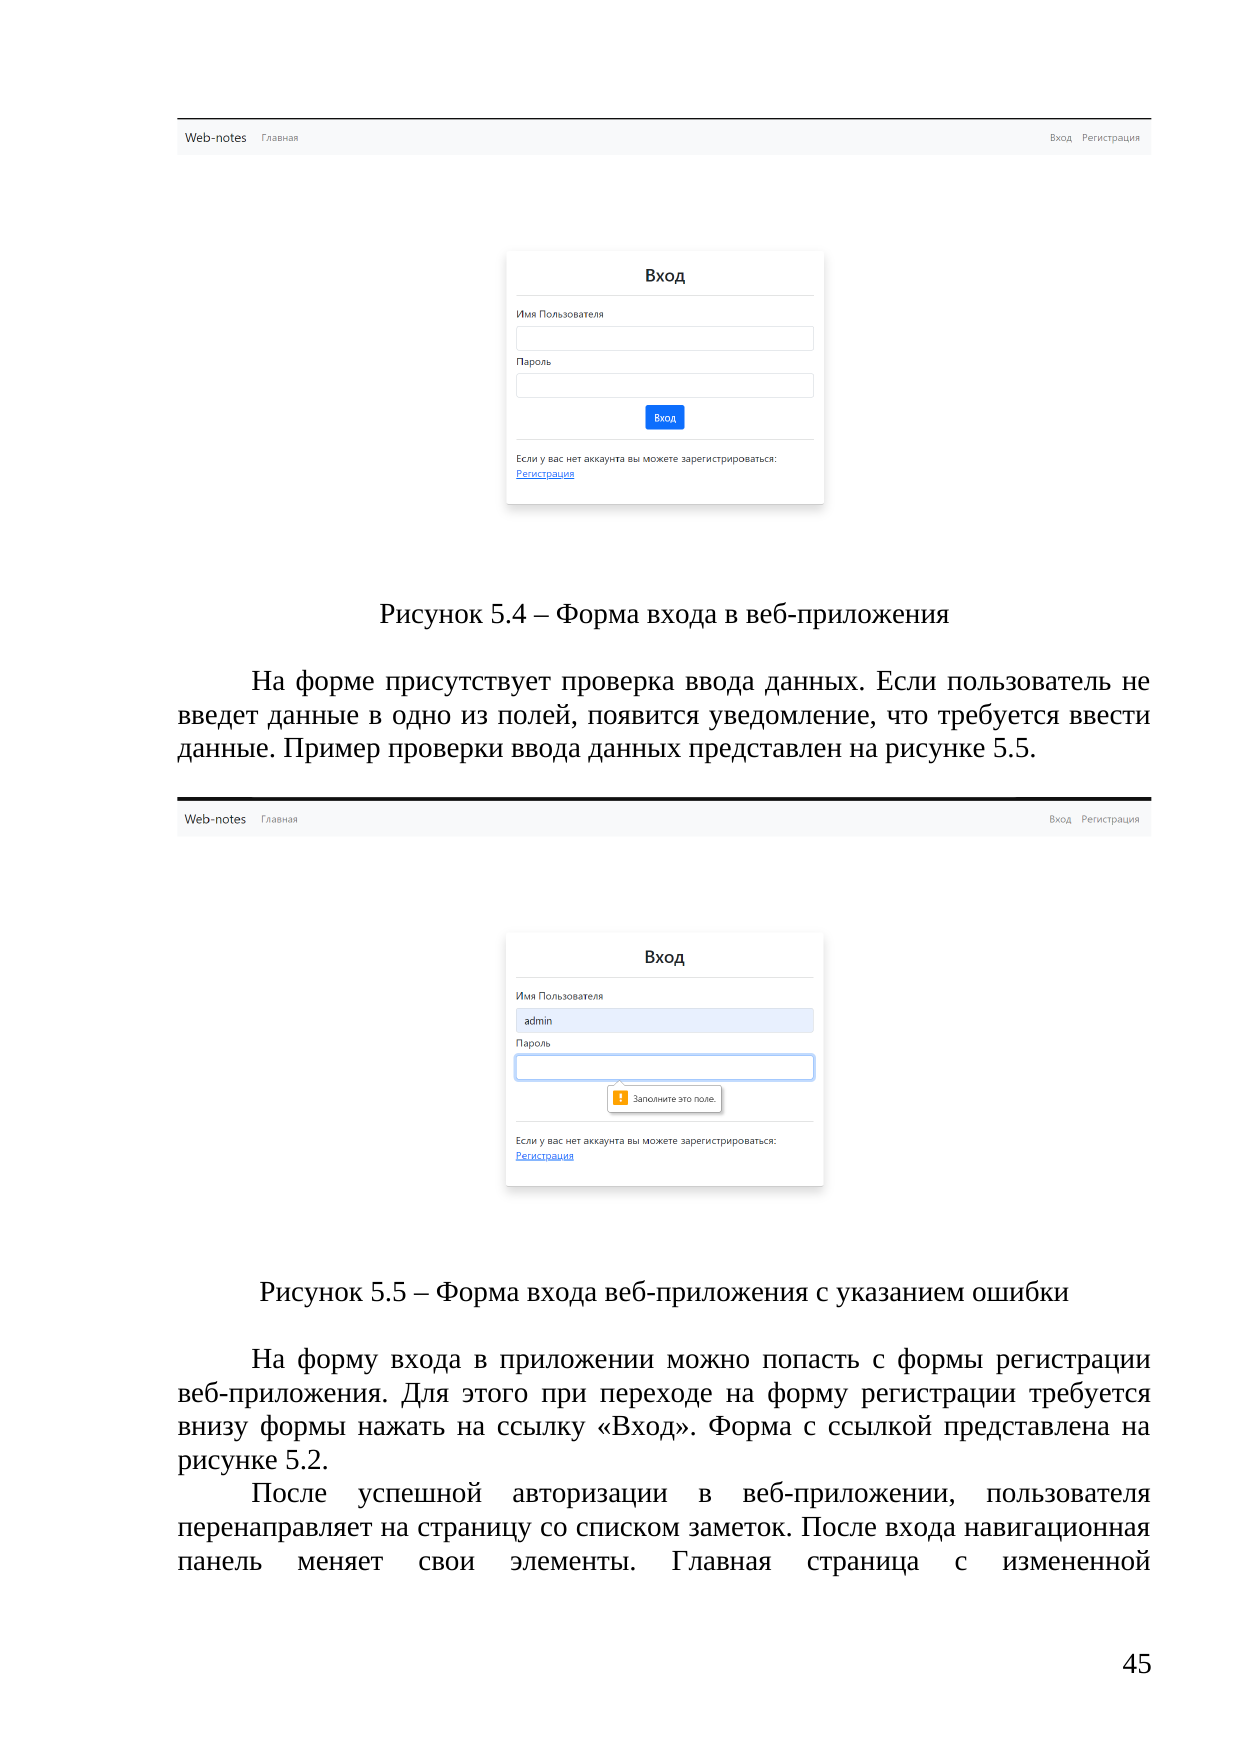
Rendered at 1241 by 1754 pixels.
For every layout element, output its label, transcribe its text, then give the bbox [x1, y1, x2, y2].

text Рисунок 5.4 – Форма входа в веб-приложения [177, 597, 1152, 630]
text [177, 1476, 1152, 1576]
text На форму входа в приложении можно попасть с формы регистрации веб-приложения. Для этого при переходе на форму регистрации требуется внизу формы нажать на ссылку «Вход». Форма с ссылкой представлена на рисунке 5.2. [177, 1341, 1152, 1476]
picture [177, 797, 1152, 1275]
picture [177, 118, 1152, 597]
text Рисунок 5.5 – Форма входа веб-приложения с указанием ошибки [177, 1275, 1152, 1308]
text На форме присутствует проверка ввода данных. Если пользователь не введет данные в одно из полей, появится уведомление, что требуется ввести данные. Пример проверки ввода данных представлен на рисунке 5.5. [177, 663, 1152, 764]
